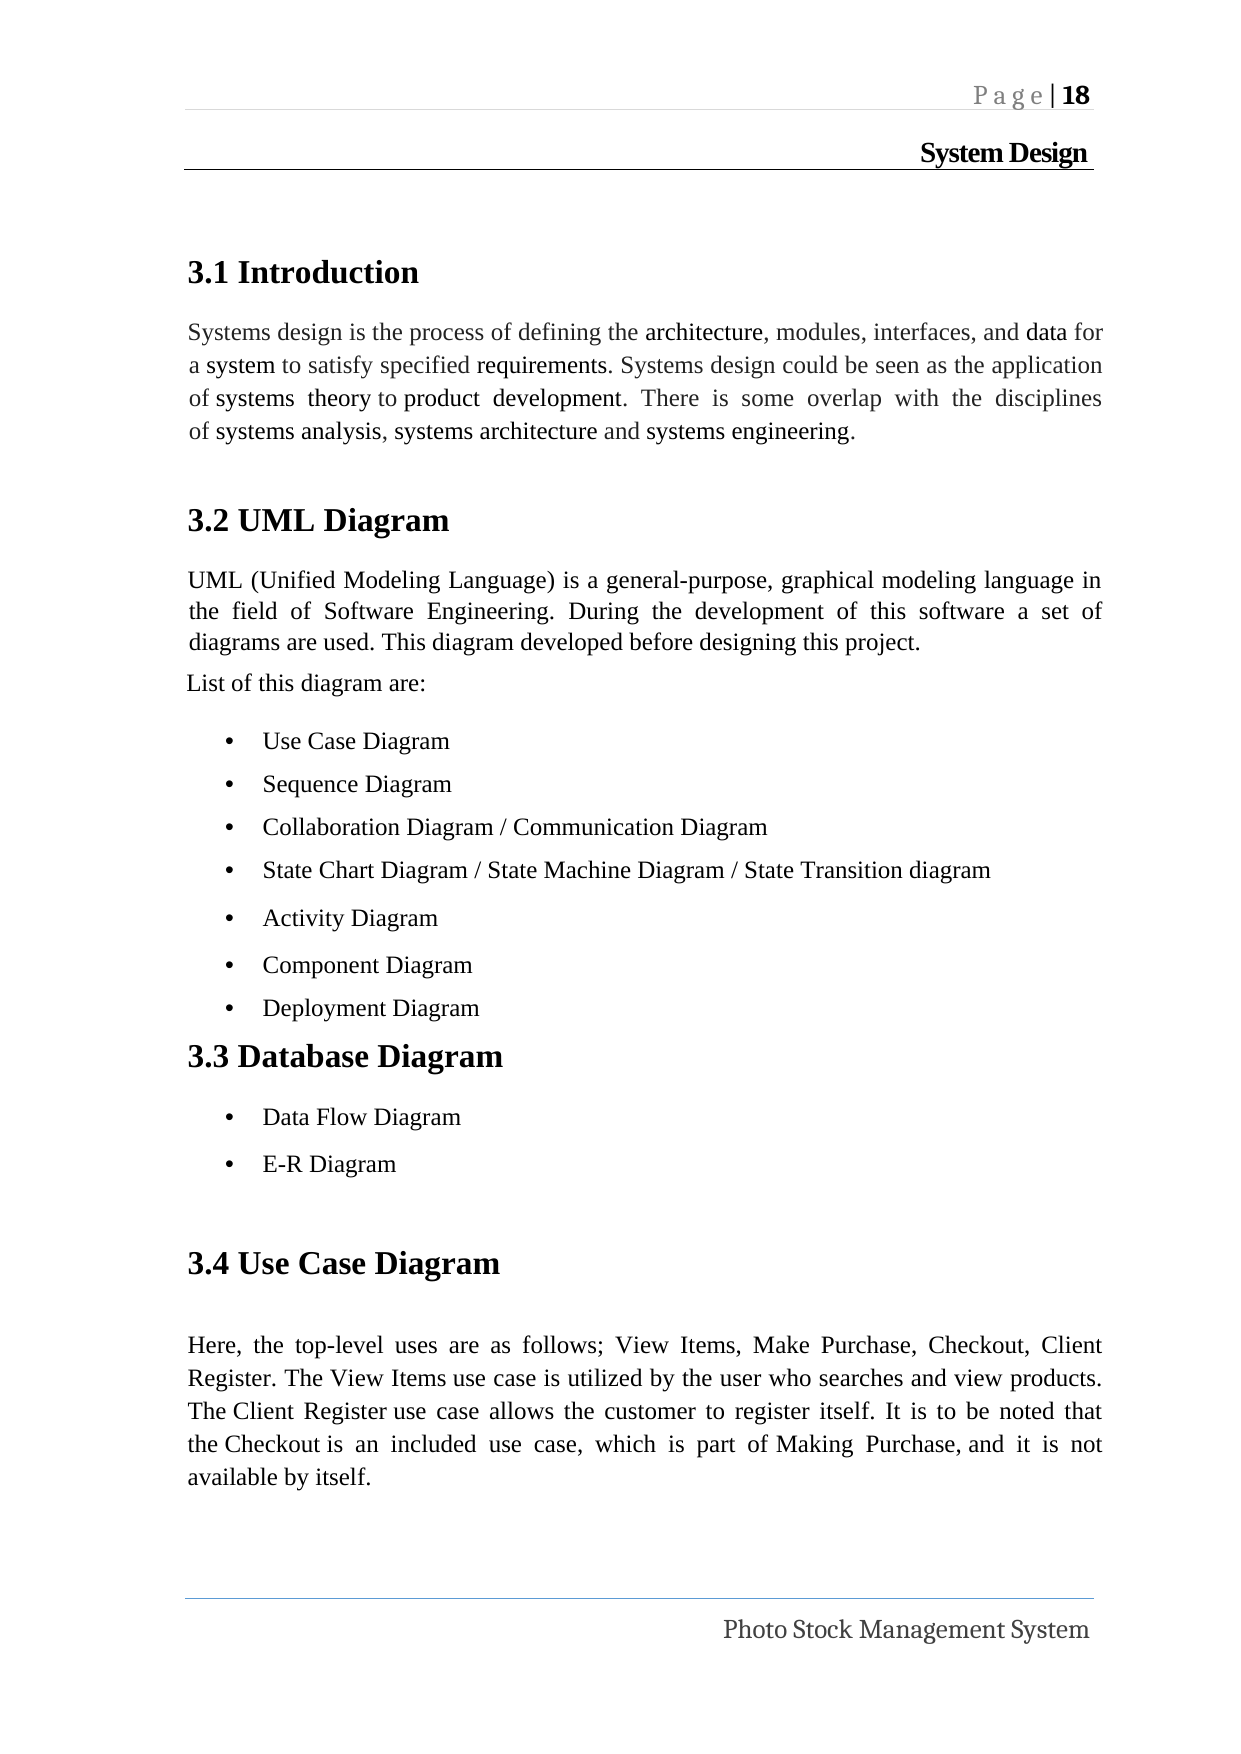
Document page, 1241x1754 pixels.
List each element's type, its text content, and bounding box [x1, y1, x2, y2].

text UML (Unified Modeling Language) is a general-purpose, graphical modeling language in the field of Software Engineering. During the development of this software a set of diagrams are used. This diagram developed before designing this project. [187, 565, 1103, 656]
list Collaboration Diagram / Communication Diagram [225, 812, 1091, 841]
subtitle 3.2 UML Diagram [187, 500, 1103, 538]
list Use Case Diagram [225, 726, 1091, 755]
subtitle 3.4 Use Case Diagram [187, 1243, 1103, 1281]
subtitle 3.3 Database Diagram [187, 1036, 1103, 1074]
text Here, the top-level uses are as follows; View Items, Make Purchase, Checkout, Client Register. The View Items use case is utilized by the user who searches and view products. The Client Register use case allows the customer to register itself. It is to be noted that the Checkout is an included use case, which is part of Making Purchase, and it is not available by itself. [187, 1330, 1103, 1491]
list Deployment Diagram [225, 993, 1091, 1022]
list Activity Diagram [225, 903, 1091, 931]
text Systems design is the process of defining the architecture, modules, interfaces, and data for a system to satisfy specified requirements. Systems design could be seen as the application of systems theory to product development. There is some overlap with the disciplines of systems analysis, systems architecture and systems engineering. [187, 317, 1103, 445]
list Component Diagram [225, 950, 1091, 979]
list Data Flow Diagram [225, 1102, 1091, 1131]
list Sequence Diagram [225, 769, 1091, 798]
title System Design [187, 136, 1103, 169]
subtitle 3.1 Introduction [187, 252, 1103, 290]
list E-R Diagram [225, 1149, 1091, 1178]
text List of this diagram are: [186, 668, 1091, 697]
list State Chart Diagram / State Machine Diagram / State Transition diagram [225, 855, 1091, 884]
